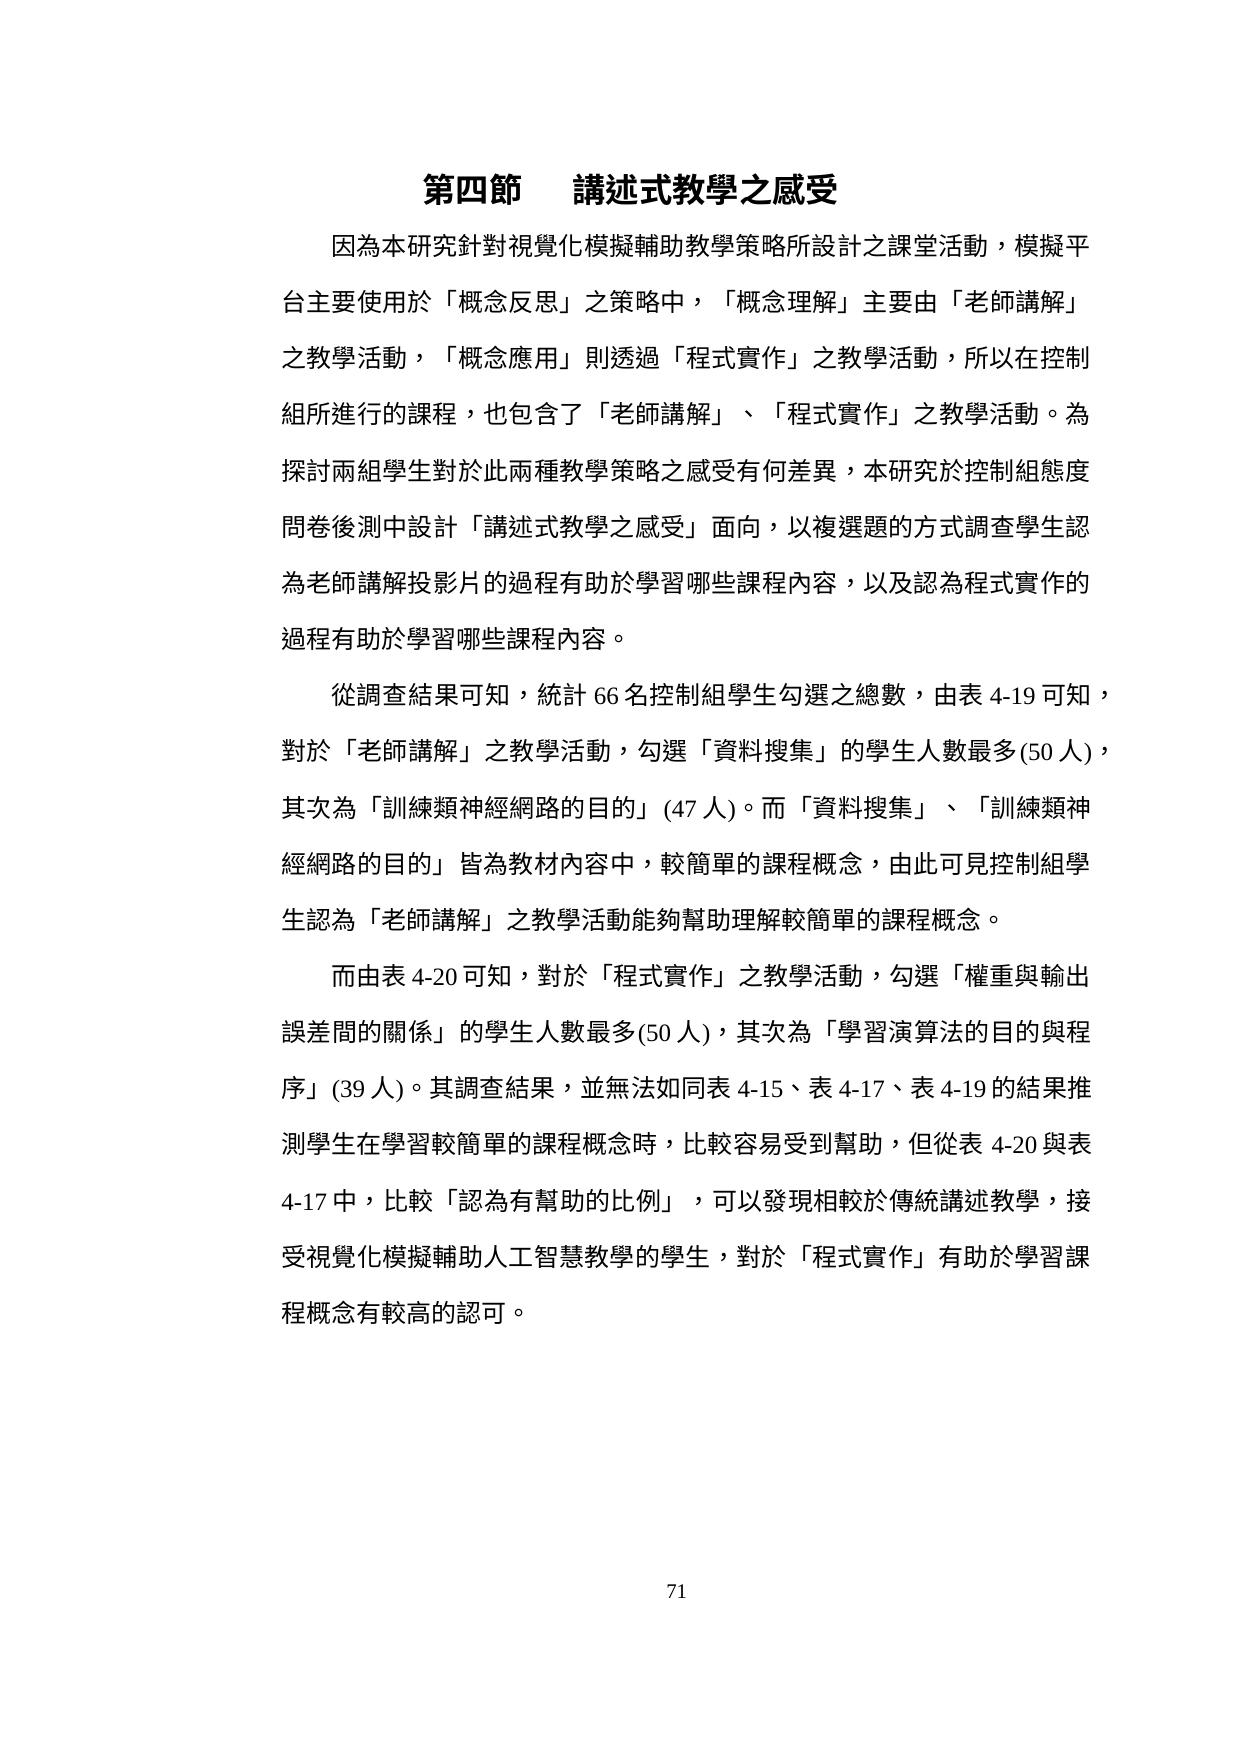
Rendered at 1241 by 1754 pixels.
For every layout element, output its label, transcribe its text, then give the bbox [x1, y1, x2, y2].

text 因為本研究針對視覺化模擬輔助教學策略所設計之課堂活動，模擬平台主要使用於「概念反思」之策略中，「概念理解」主要由「老師講解」之教學活動，「概念應用」則透過「程式實作」之教學活動，所以在控制組所進行的課程，也包含了「老師講解」、「程式實作」之教學活動。為探討兩組學生對於此兩種教學策略之感受有何差異，本研究於控制組態度問卷後測中設計「講述式教學之感受」面向，以複選題的方式調查學生認為老師講解投影片的過程有助於學習哪些課程內容，以及認為程式實作的過程有助於學習哪些課程內容。 [281, 226, 1092, 657]
text 從調查結果可知，統計66名控制組學生勾選之總數，由表4-19可知，對於「老師講解」之教學活動，勾選「資料搜集」的學生人數最多(50人)，其次為「訓練類神經網路的目的」(47人)。而「資料搜集」、「訓練類神經網路的目的」皆為教材內容中，較簡單的課程概念，由此可見控制組學生認為「老師講解」之教學活動能夠幫助理解較簡單的課程概念。 [281, 675, 1092, 937]
text 而由表4-20可知，對於「程式實作」之教學活動，勾選「權重與輸出誤差間的關係」的學生人數最多(50人)，其次為「學習演算法的目的與程序」(39人)。其調查結果，並無法如同表4-15、表4-17、表4-19的結果推測學生在學習較簡單的課程概念時，比較容易受到幫助，但從表4-20與表4-17中，比較「認為有幫助的比例」，可以發現相較於傳統講述教學，接受視覺化模擬輔助人工智慧教學的學生，對於「程式實作」有助於學習課程概念有較高的認可。 [281, 956, 1092, 1331]
text 講述式教學之感受 [218, 151, 1092, 226]
